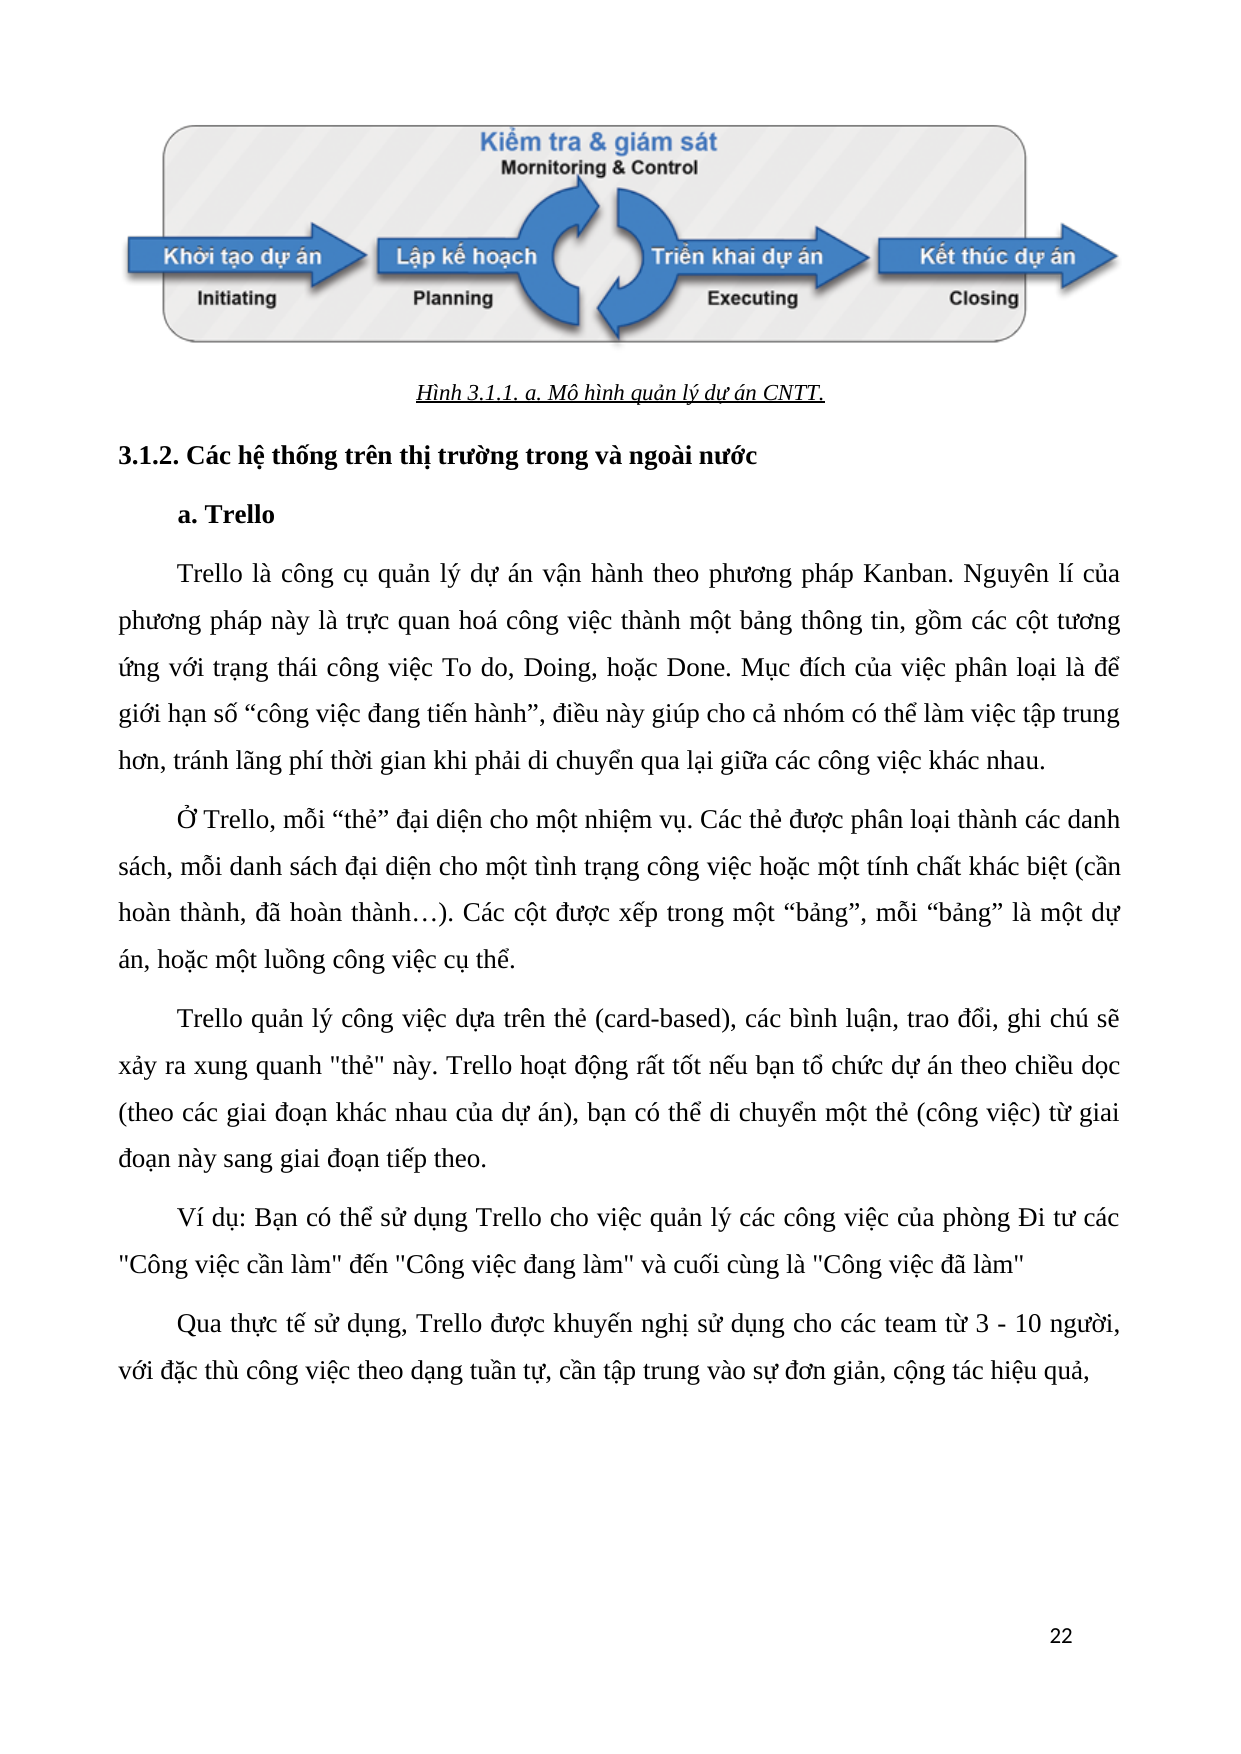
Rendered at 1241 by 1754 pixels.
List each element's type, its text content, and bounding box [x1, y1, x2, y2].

text Ở Trello, mỗi “thẻ” đại diện cho một nhiệm vụ. Các thẻ được phân loại thành các danh sách, mỗi danh sách đại diện cho một tình trạng công việc hoặc một tính chất khác biệt (cần hoàn thành, đã hoàn thành…). Các cột được xếp trong một “bảng”, mỗi “bảng” là một dự án, hoặc một luồng công việc cụ thể. [118, 803, 1122, 974]
text Hình 3.1.1. a. Mô hình quản lý dự án CNTT. [118, 379, 1122, 405]
picture [118, 118, 1123, 353]
text Ví dụ: Bạn có thể sử dụng Trello cho việc quản lý các công việc của phòng Đi tư các "Công việc cần làm" đến "Công việc đang làm" và cuối cùng là "Công việc đã làm" [118, 1201, 1122, 1279]
text a. Trello [118, 498, 1122, 529]
subtitle 3.1.2. Các hệ thống trên thị trường trong và ngoài nước [118, 439, 1122, 470]
text Trello quản lý công việc dựa trên thẻ (card-based), các bình luận, trao đổi, ghi chú sẽ xảy ra xung quanh "thẻ" này. Trello hoạt động rất tốt nếu bạn tổ chức dự án theo chiều dọc (theo các giai đoạn khác nhau của dự án), bạn có thể di chuyển một thẻ (công việc) từ giai đoạn này sang giai đoạn tiếp theo. [118, 1002, 1122, 1173]
text Trello là công cụ quản lý dự án vận hành theo phương pháp Kanban. Nguyên lí của phương pháp này là trực quan hoá công việc thành một bảng thông tin, gồm các cột tương ứng với trạng thái công việc To do, Doing, hoặc Done. Mục đích của việc phân loại là để giới hạn số “công việc đang tiến hành”, điều này giúp cho cả nhóm có thể làm việc tập trung hơn, tránh lãng phí thời gian khi phải di chuyển qua lại giữa các công việc khác nhau. [118, 557, 1122, 775]
text Qua thực tế sử dụng, Trello được khuyến nghị sử dụng cho các team từ 3 - 10 người, với đặc thù công việc theo dạng tuần tự, cần tập trung vào sự đơn giản, cộng tác hiệu quả, [118, 1307, 1122, 1385]
